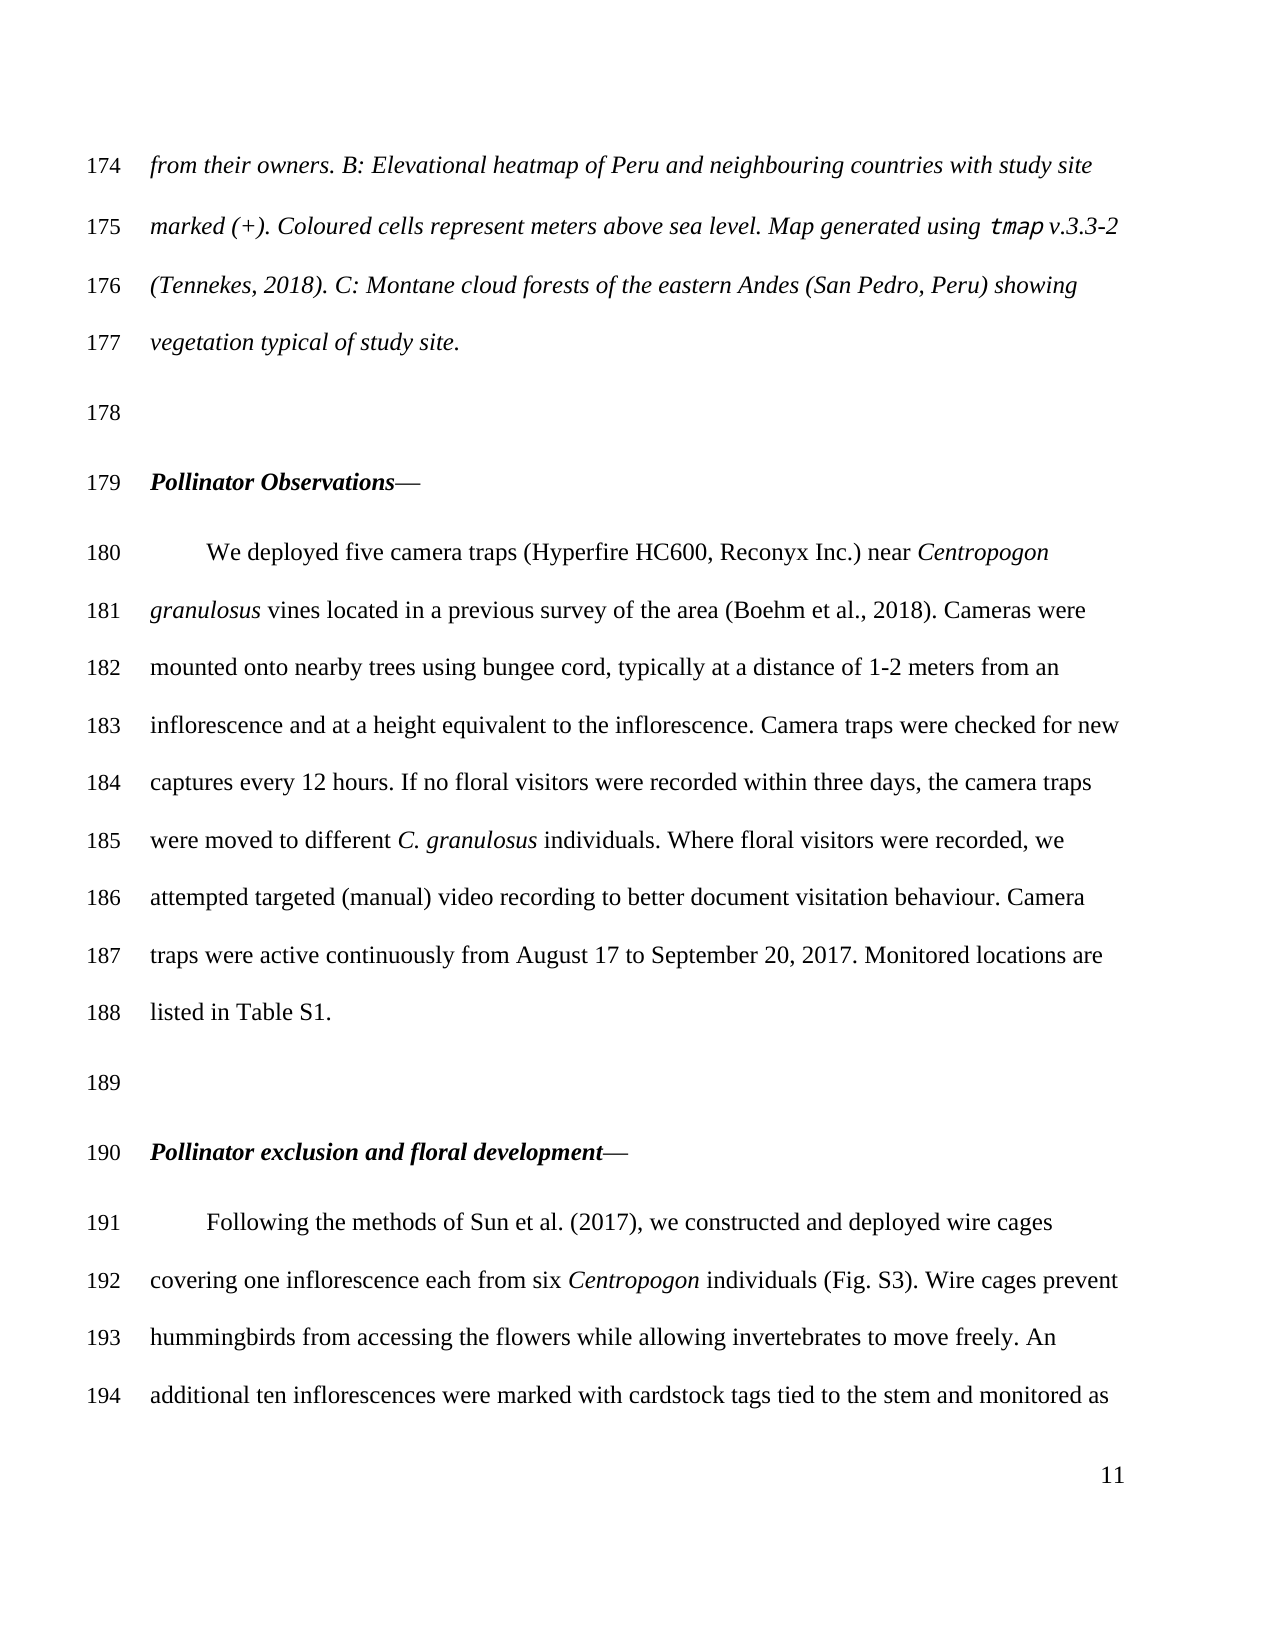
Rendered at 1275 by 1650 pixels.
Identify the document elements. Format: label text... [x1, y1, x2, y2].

text Pollinator exclusion and floral development— [150, 1137, 1125, 1166]
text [150, 150, 1125, 356]
text Pollinator Observations— [150, 467, 1125, 496]
text We deployed five camera traps (Hyperfire HC600, Reconyx Inc.) near Centropogon granulosus vines located in a previous survey of the area (Boehm et al., 2018). Cameras were mounted onto nearby trees using bungee cord, typically at a distance of 1-2 meters from an inflorescence and at a height equivalent to the inflorescence. Camera traps were checked for new captures every 12 hours. If no floral visitors were recorded within three days, the camera traps were moved to different C. granulosus individuals. Where floral visitors were recorded, we attempted targeted (manual) video recording to better document visitation behaviour. Camera traps were active continuously from August 17 to September 20, 2017. Monitored locations are listed in Table S1. [150, 537, 1125, 1026]
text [150, 1207, 1125, 1409]
